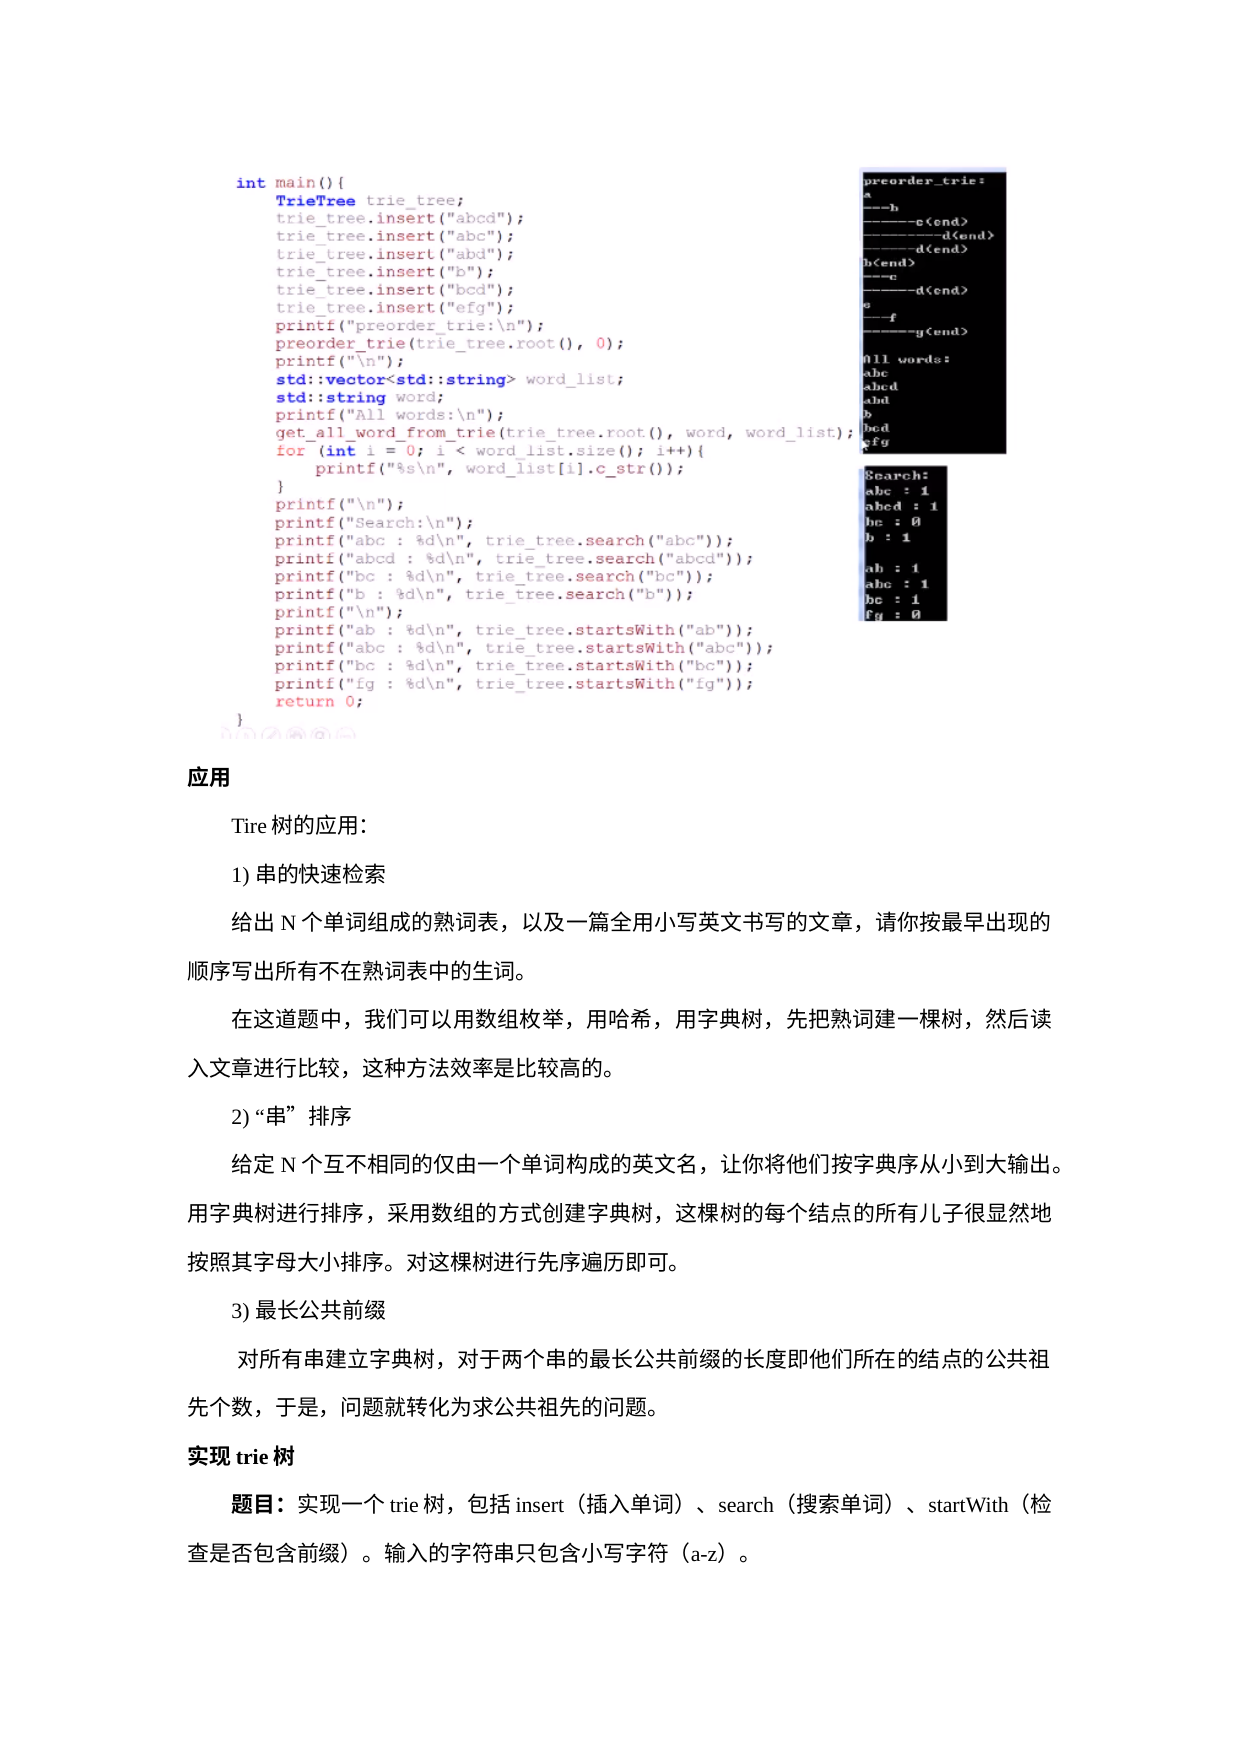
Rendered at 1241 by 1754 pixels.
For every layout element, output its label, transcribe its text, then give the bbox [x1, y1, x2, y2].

text 给出N个单词组成的熟词表，以及一篇全用小写英文书写的文章，请你按最早出现的顺序写出所有不在熟词表中的生词。 [187, 904, 1053, 986]
text 给定N个互不相同的仅由一个单词构成的英文名，让你将他们按字典序从小到大输出。用字典树进行排序，采用数组的方式创建字典树，这棵树的每个结点的所有儿子很显然地按照其字母大小排序。对这棵树进行先序遍历即可。 [187, 1147, 1053, 1277]
subtitle 实现trie树 [187, 1438, 1053, 1471]
picture [220, 162, 1020, 739]
text 1) 串的快速检索 [187, 856, 1053, 889]
text Tire树的应用： [187, 808, 1053, 840]
text 2) “串”排序 [187, 1099, 1053, 1131]
text 在这道题中，我们可以用数组枚举，用哈希，用字典树，先把熟词建一棵树，然后读入文章进行比较，这种方法效率是比较高的。 [187, 1002, 1053, 1083]
text 题目：实现一个trie树，包括insert（插入单词）、search（搜索单词）、startWith（检查是否包含前缀）。输入的字符串只包含小写字符（a-z）。 [187, 1487, 1053, 1568]
subtitle 应用 [187, 759, 1053, 792]
text 对所有串建立字典树，对于两个串的最长公共前缀的长度即他们所在的结点的公共祖先个数，于是，问题就转化为求公共祖先的问题。 [187, 1341, 1053, 1422]
text 3) 最长公共前缀 [187, 1293, 1053, 1325]
